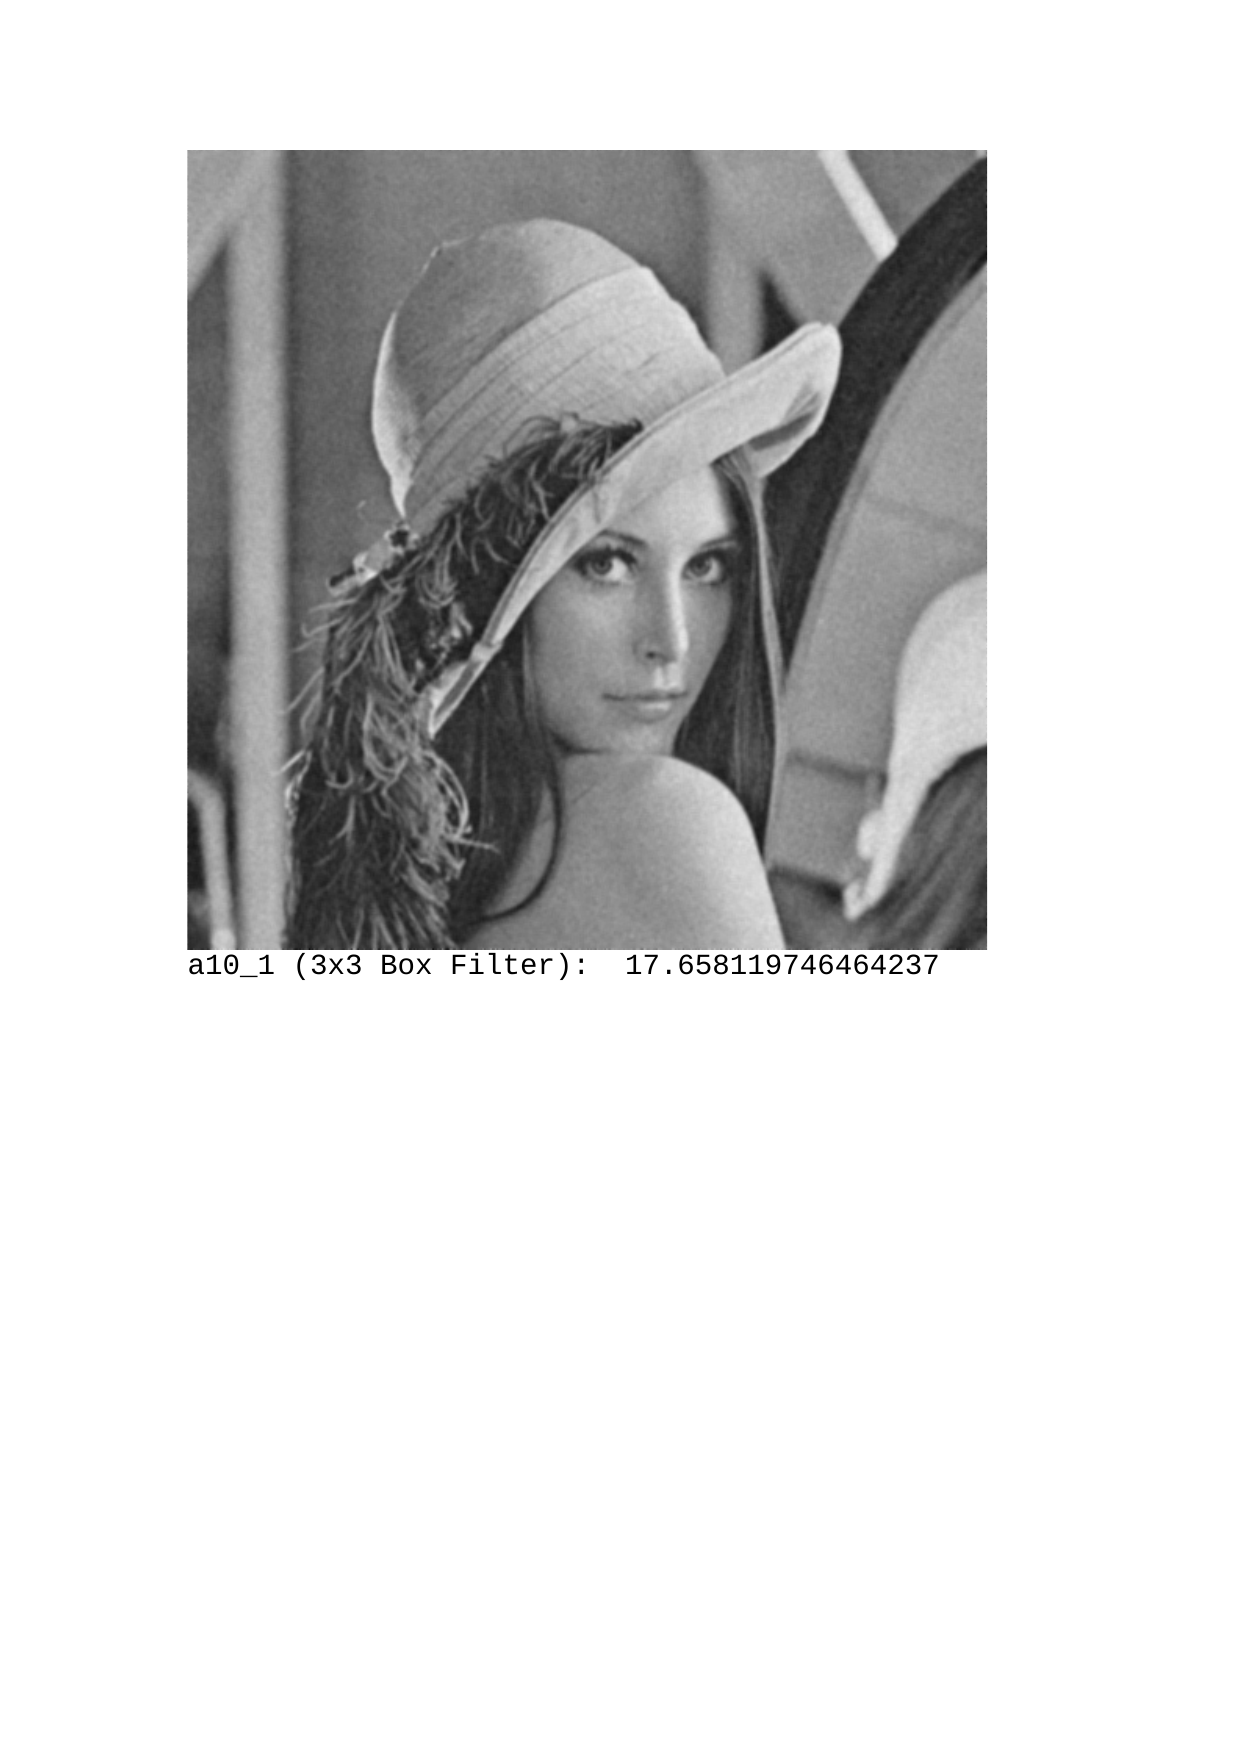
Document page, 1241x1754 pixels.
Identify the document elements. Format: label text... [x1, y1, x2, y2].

text a10_1 (3x3 Box Filter): 17.658119746464237 [187, 950, 1053, 983]
picture [187, 150, 988, 950]
